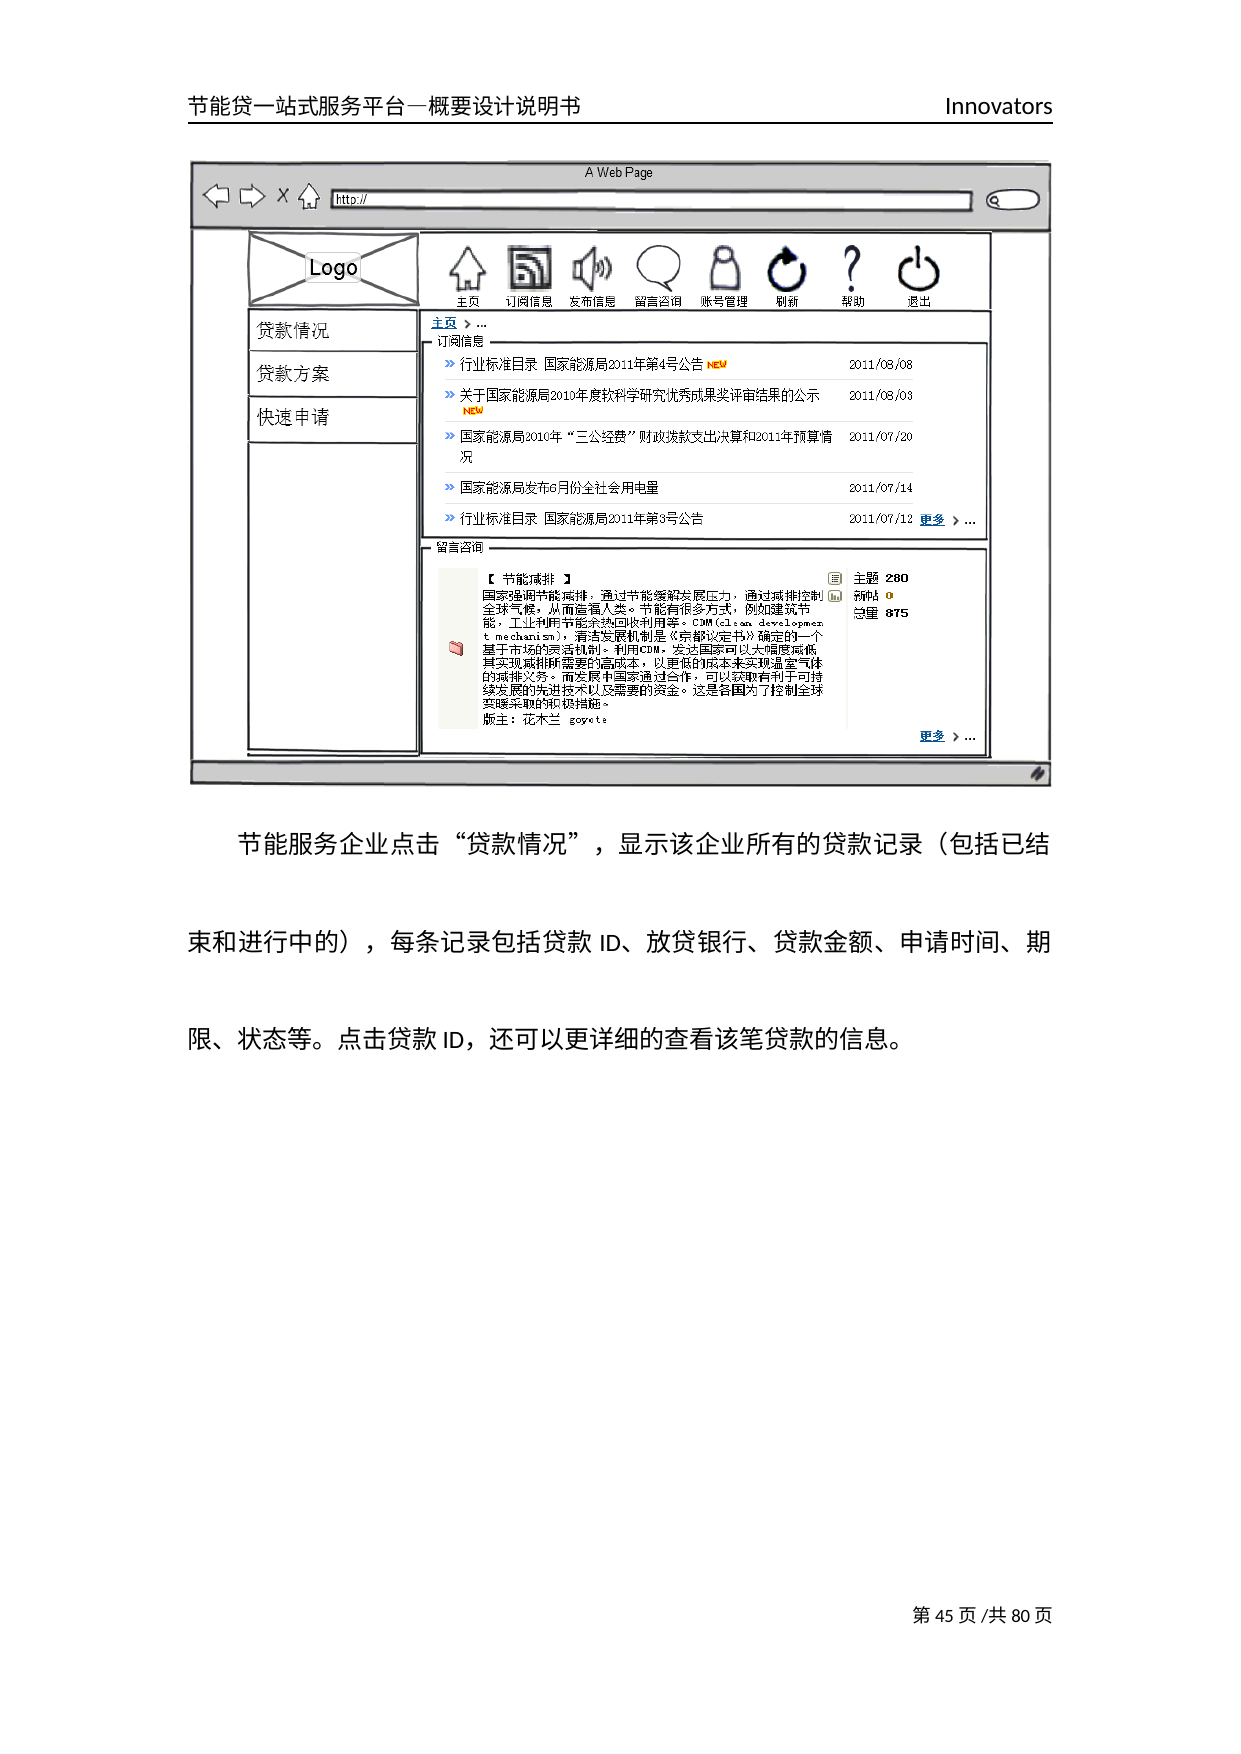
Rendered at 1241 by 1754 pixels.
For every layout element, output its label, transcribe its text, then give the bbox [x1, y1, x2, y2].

picture [187, 160, 1052, 787]
text 节能服务企业点击“贷款情况”，显示该企业所有的贷款记录（包括已结束和进行中的），每条记录包括贷款ID、放贷银行、贷款金额、申请时间、期限、状态等。点击贷款ID，还可以更详细的查看该笔贷款的信息。 [187, 810, 1053, 1070]
